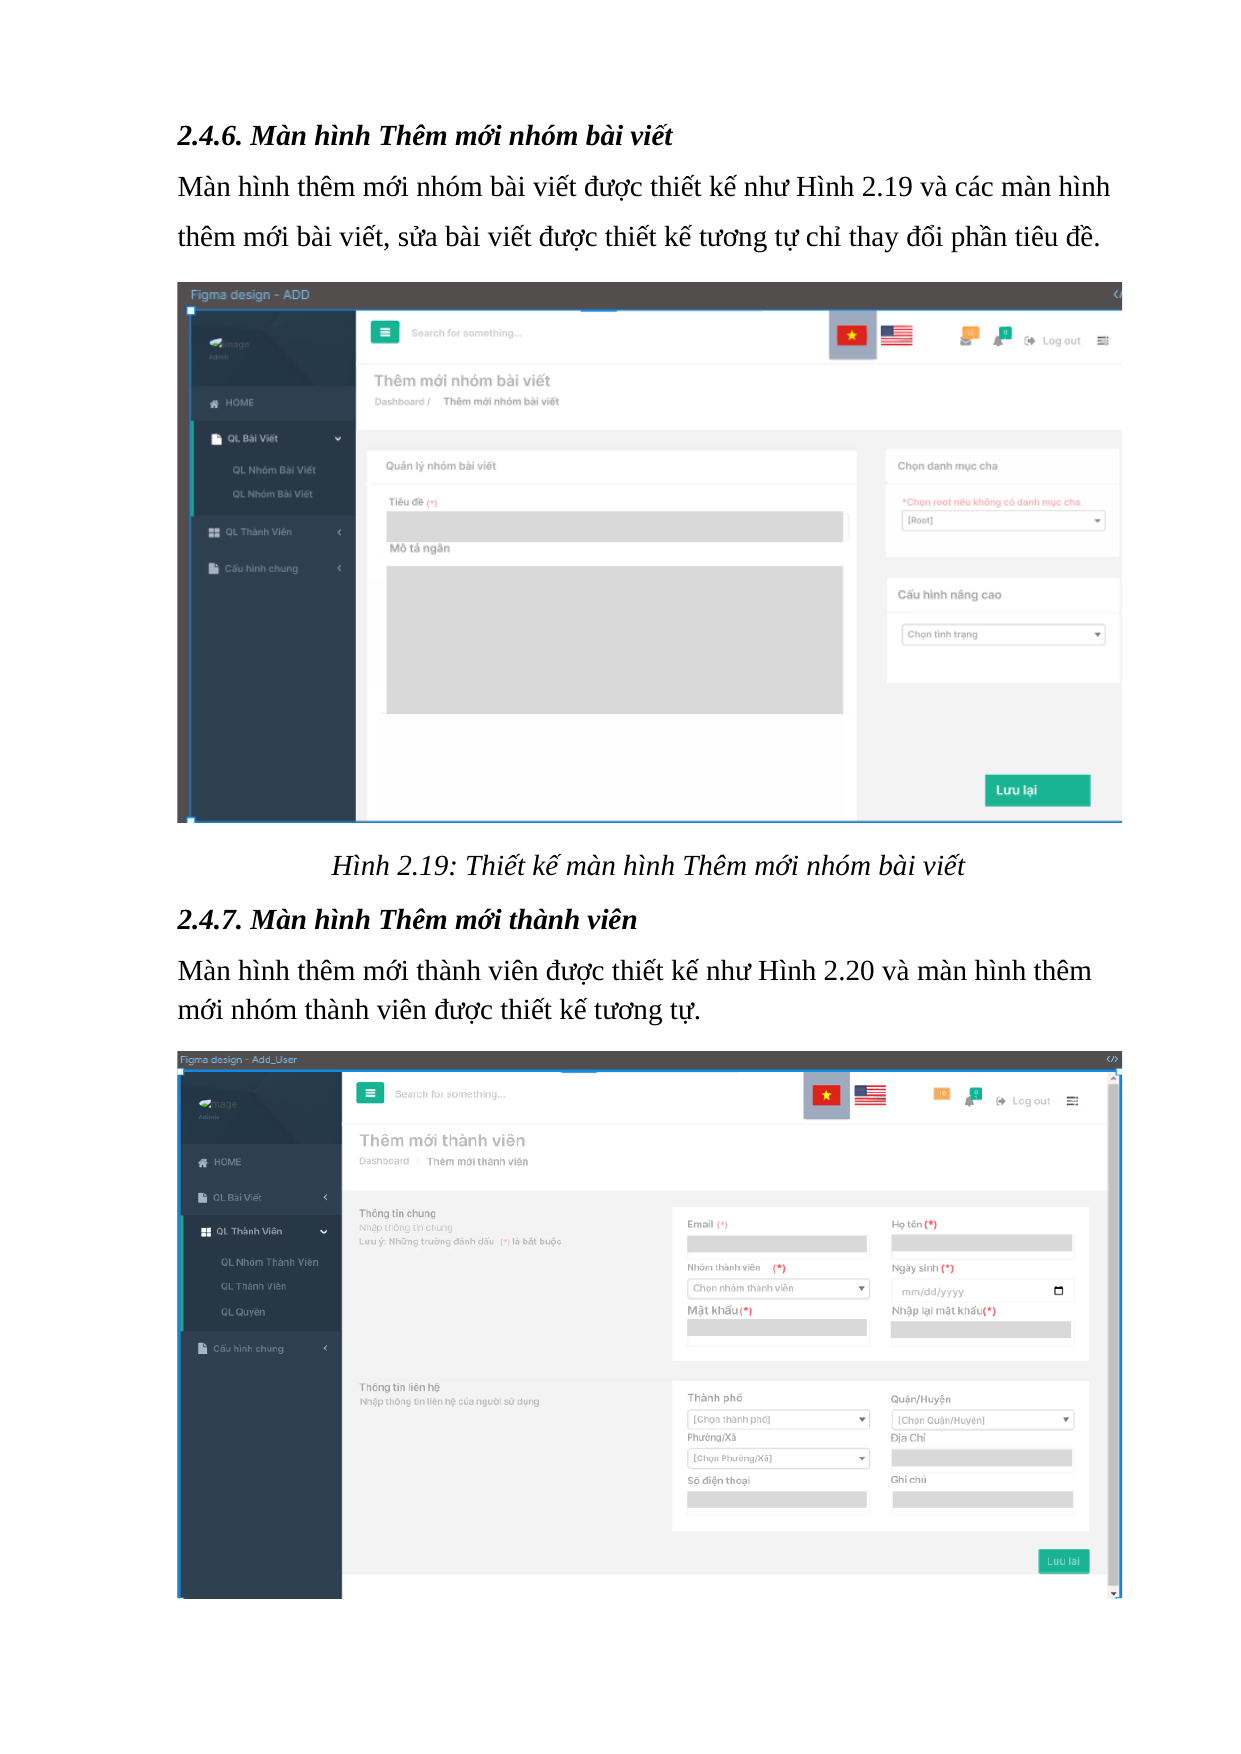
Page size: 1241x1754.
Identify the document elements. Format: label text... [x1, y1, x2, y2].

text Hình 2.19: Thiết kế màn hình Thêm mới nhóm bài viết [177, 848, 1122, 881]
picture [177, 282, 1123, 823]
subtitle 2.4.7. Màn hình Thêm mới thành viên [177, 902, 1122, 936]
text Màn hình thêm mới nhóm bài viết được thiết kế như Hình 2.19 và các màn hình thêm mới bài viết, sửa bài viết được thiết kế tương tự chỉ thay đổi phần tiêu đề. [177, 169, 1122, 253]
picture [177, 1051, 1123, 1599]
subtitle 2.4.6. Màn hình Thêm mới nhóm bài viết [177, 118, 1122, 152]
text Màn hình thêm mới thành viên được thiết kế như Hình 2.20 và màn hình thêm mới nhóm thành viên được thiết kế tương tự. [177, 953, 1122, 1025]
